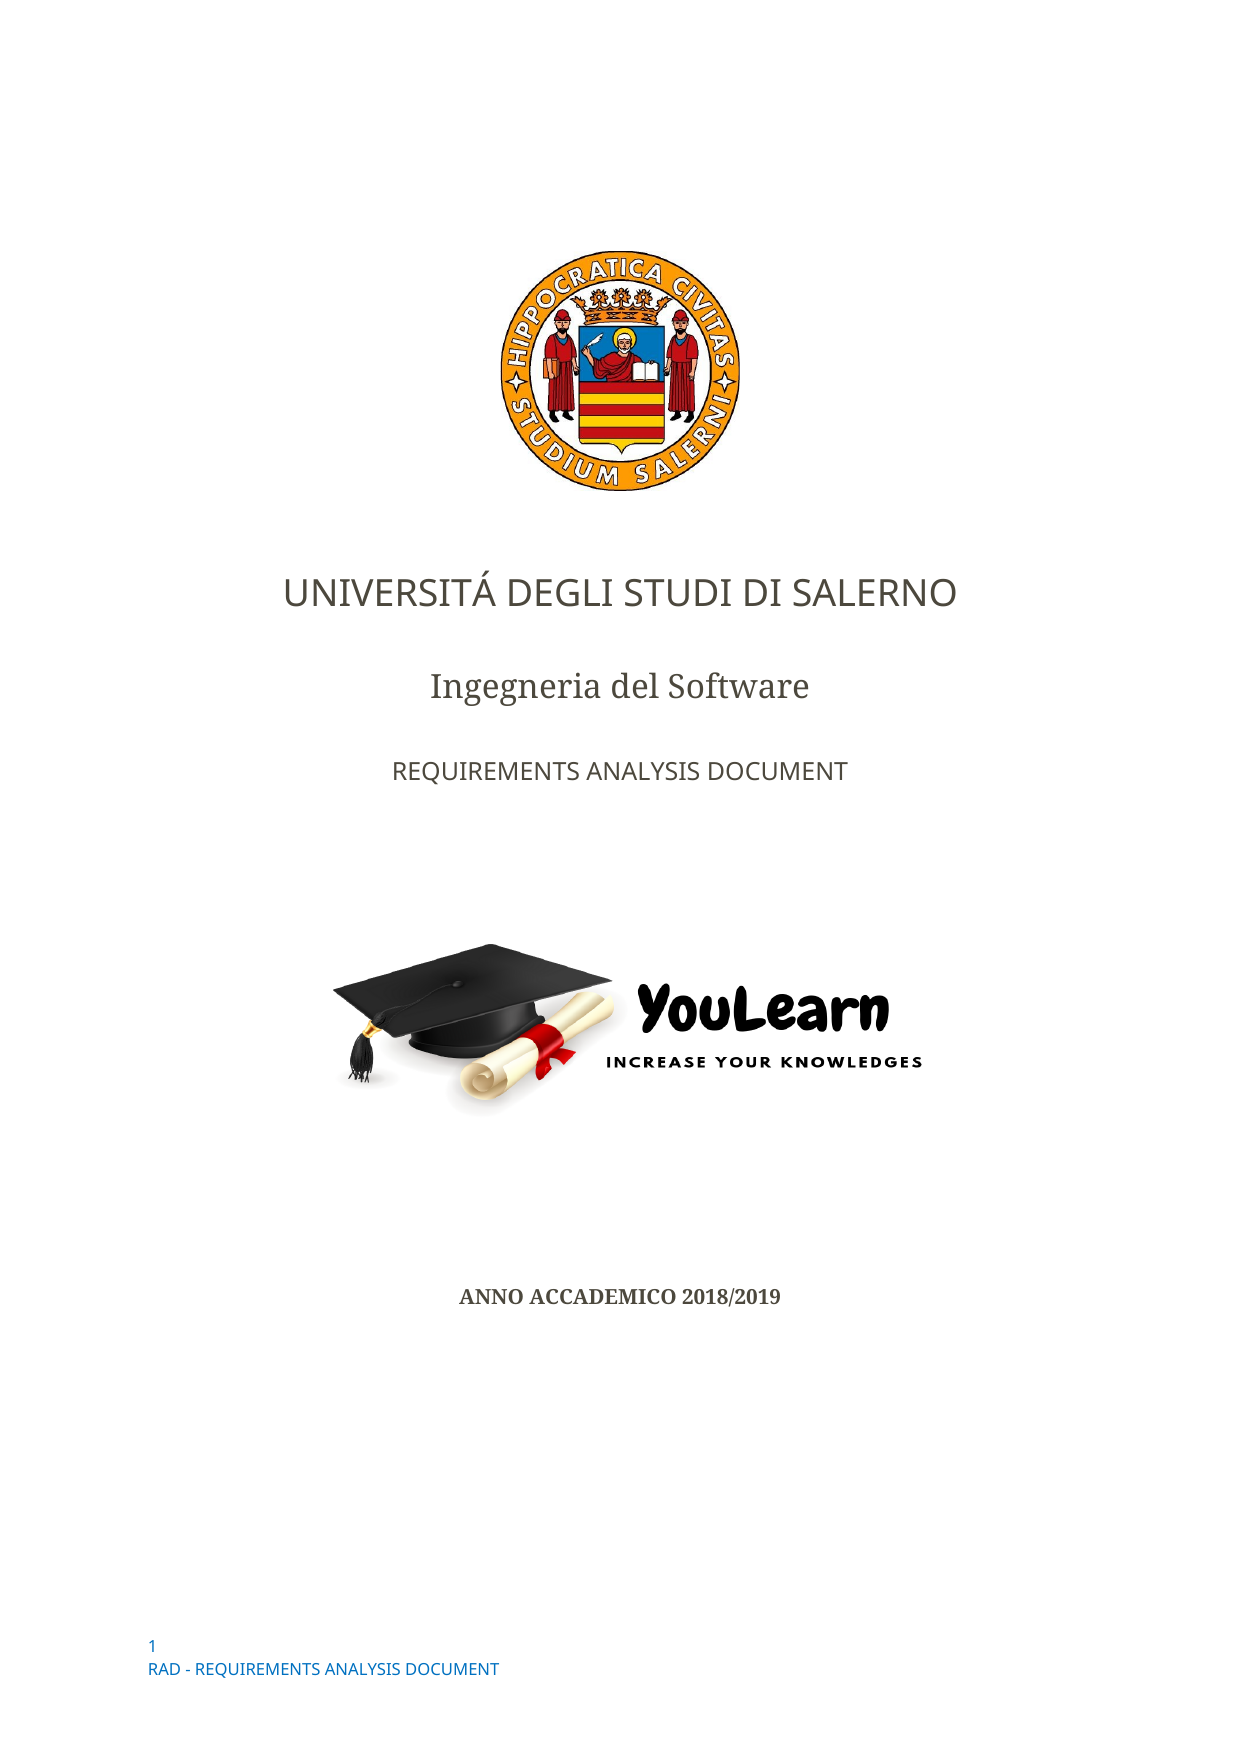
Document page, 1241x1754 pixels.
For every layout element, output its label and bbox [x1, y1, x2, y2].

picture [305, 829, 935, 1242]
picture [500, 251, 740, 491]
